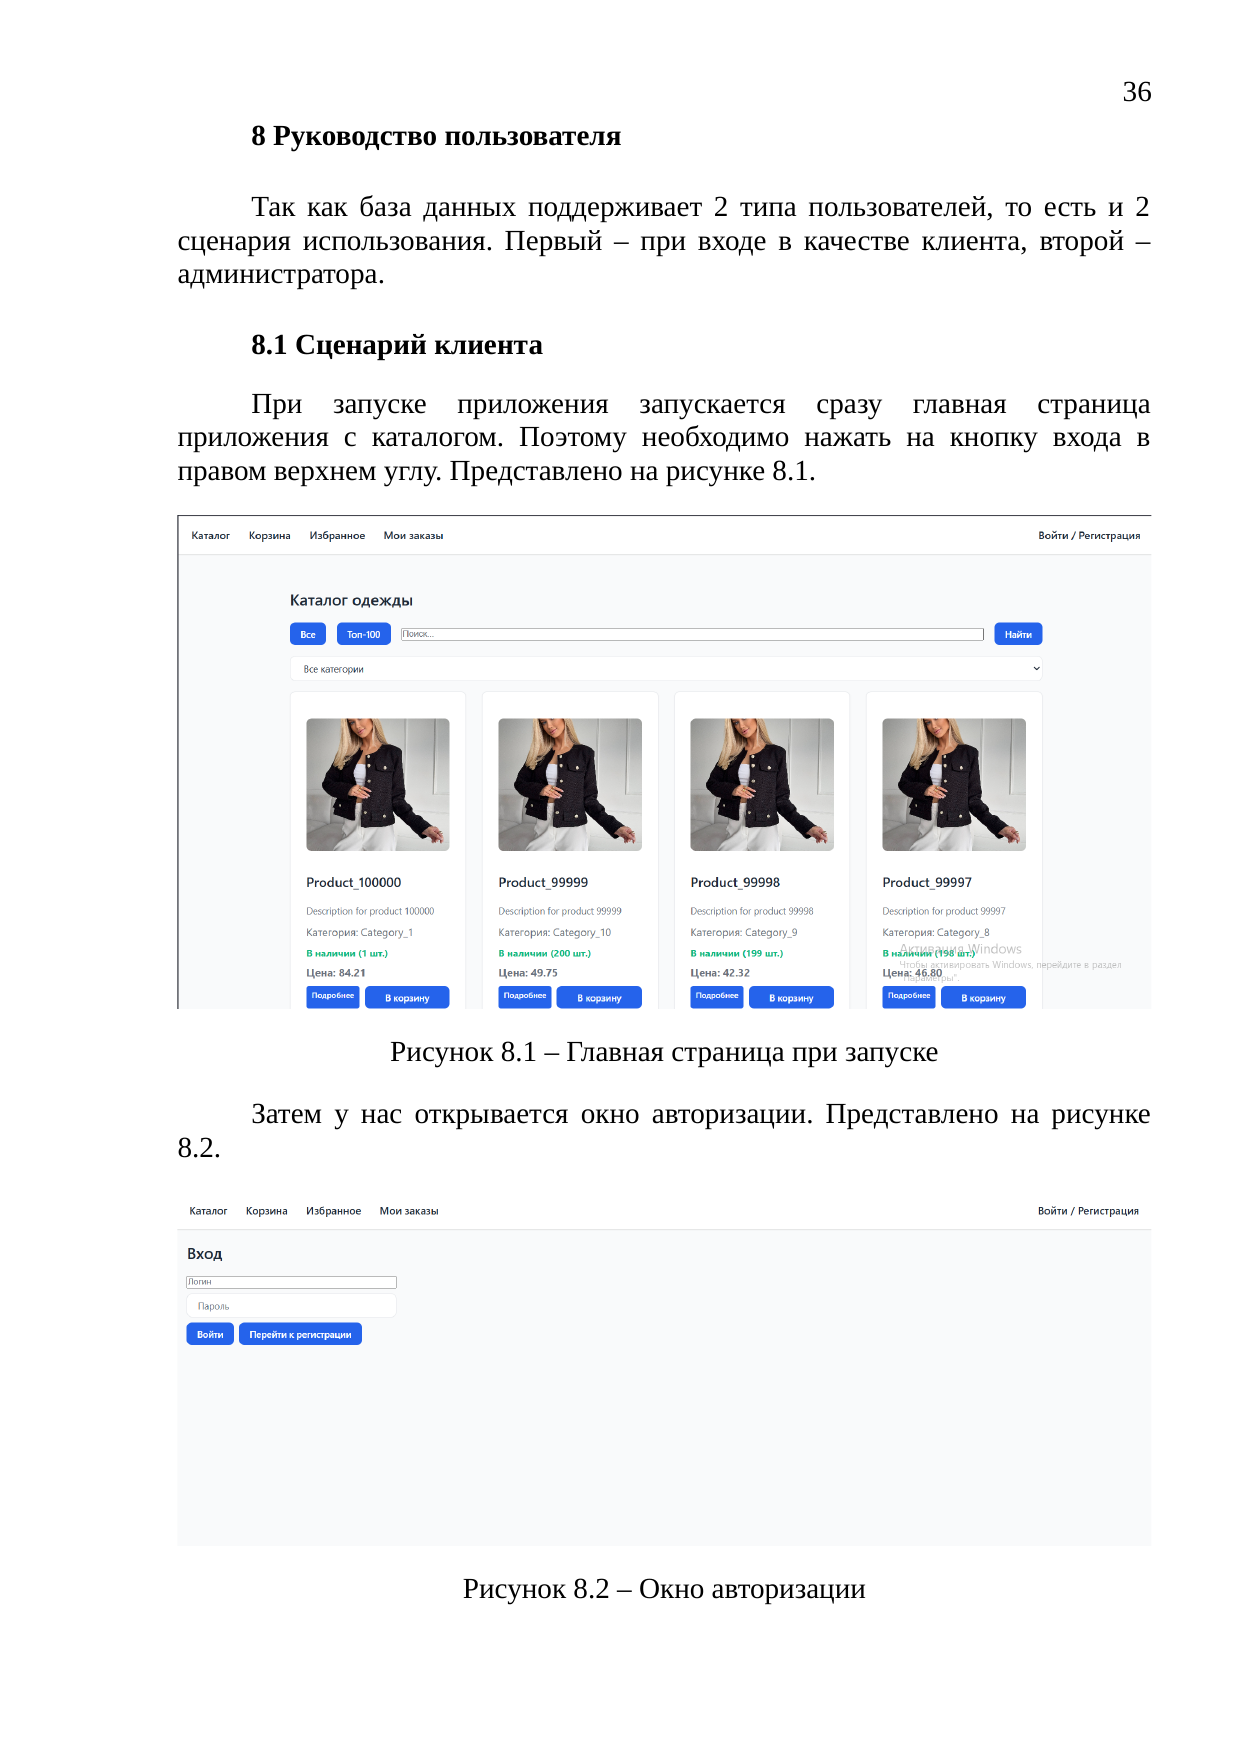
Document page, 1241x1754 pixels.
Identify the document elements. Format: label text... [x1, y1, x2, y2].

picture [177, 515, 1152, 1009]
subtitle 8.1 Сценарий клиента [177, 327, 1152, 361]
text Так как база данных поддерживает 2 типа пользователей, то есть и 2 сценария использования. Первый – при входе в качестве клиента, второй – администратора. [177, 189, 1152, 290]
text Рисунок 8.1 – Главная страница при запуске [177, 1034, 1152, 1067]
text При запуске приложения запускается сразу главная страница приложения с каталогом. Поэтому необходимо нажать на кнопку входа в правом верхнем углу. Представлено на рисунке 8.1. [177, 386, 1152, 486]
text Рисунок 8.2 – Окно авторизации [177, 1571, 1152, 1604]
text Затем у нас открывается окно авторизации. Представлено на рисунке 8.2. [177, 1096, 1152, 1163]
subtitle 8 Руководство пользователя [177, 118, 1152, 152]
picture [177, 1192, 1152, 1546]
